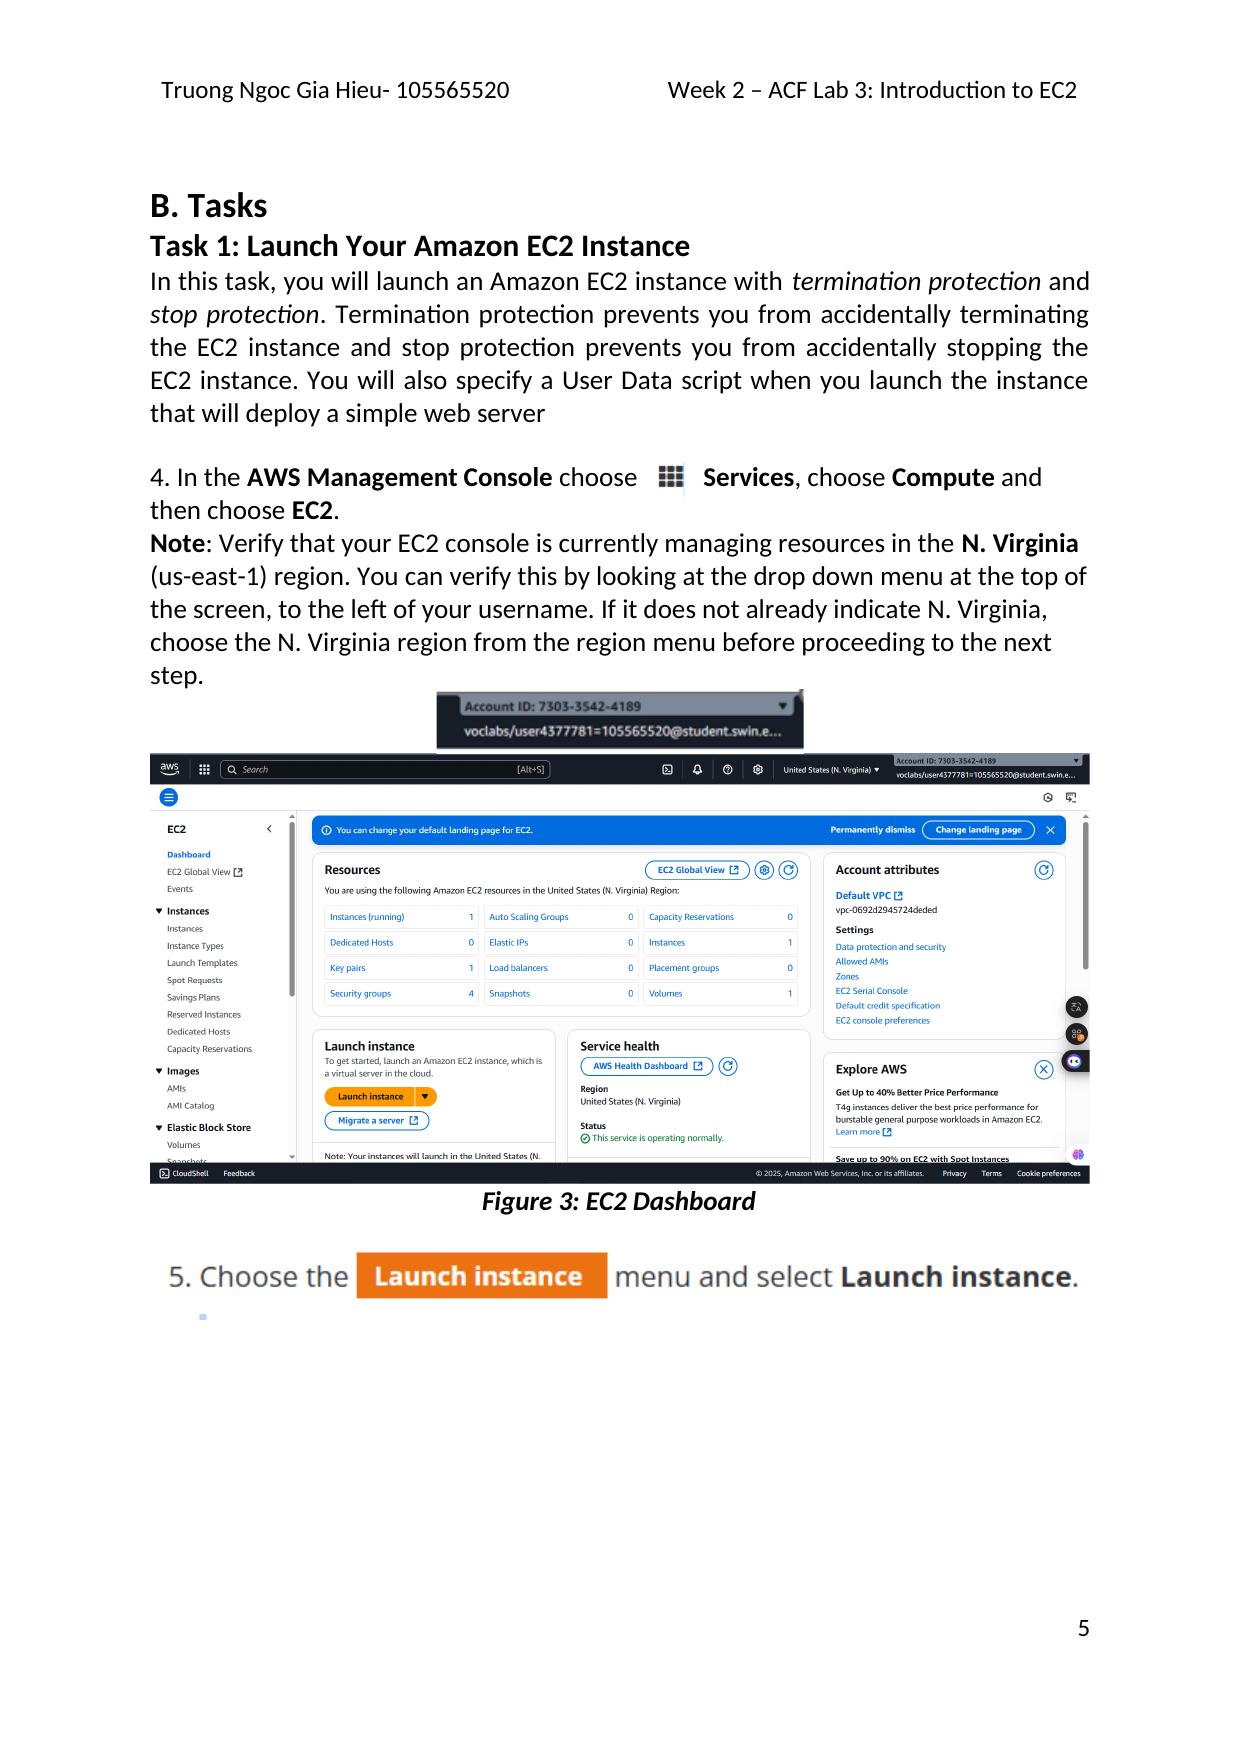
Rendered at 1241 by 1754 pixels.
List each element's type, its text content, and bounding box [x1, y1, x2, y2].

text Figure 3: EC2 Dashboard [150, 1184, 1090, 1217]
picture [658, 461, 685, 498]
text B. Tasks [150, 183, 1090, 226]
text In this task, you will launch an Amazon EC2 instance with termination protection and stop protection. Termination protection prevents you from accidentally terminating the EC2 instance and stop protection prevents you from accidentally stopping the EC2 instance. You will also specify a User Data script when you launch the instance that will deploy a simple web server [150, 264, 1090, 429]
text Note: Verify that your EC2 console is currently managing resources in the N. Virginia (us-east-1) region. You can verify this by looking at the drop down menu at the top of the screen, to the left of your username. If it does not already indicate N. Virginia, choose the N. Virginia region from the region menu before proceeding to the next step. [150, 526, 1090, 691]
text 4. In the AWS Management Console choose Services, choose Compute and then choose EC2. [150, 460, 1090, 526]
picture [150, 689, 1090, 1184]
picture [150, 1247, 1091, 1320]
text Task 1: Launch Your Amazon EC2 Instance [150, 226, 1090, 264]
